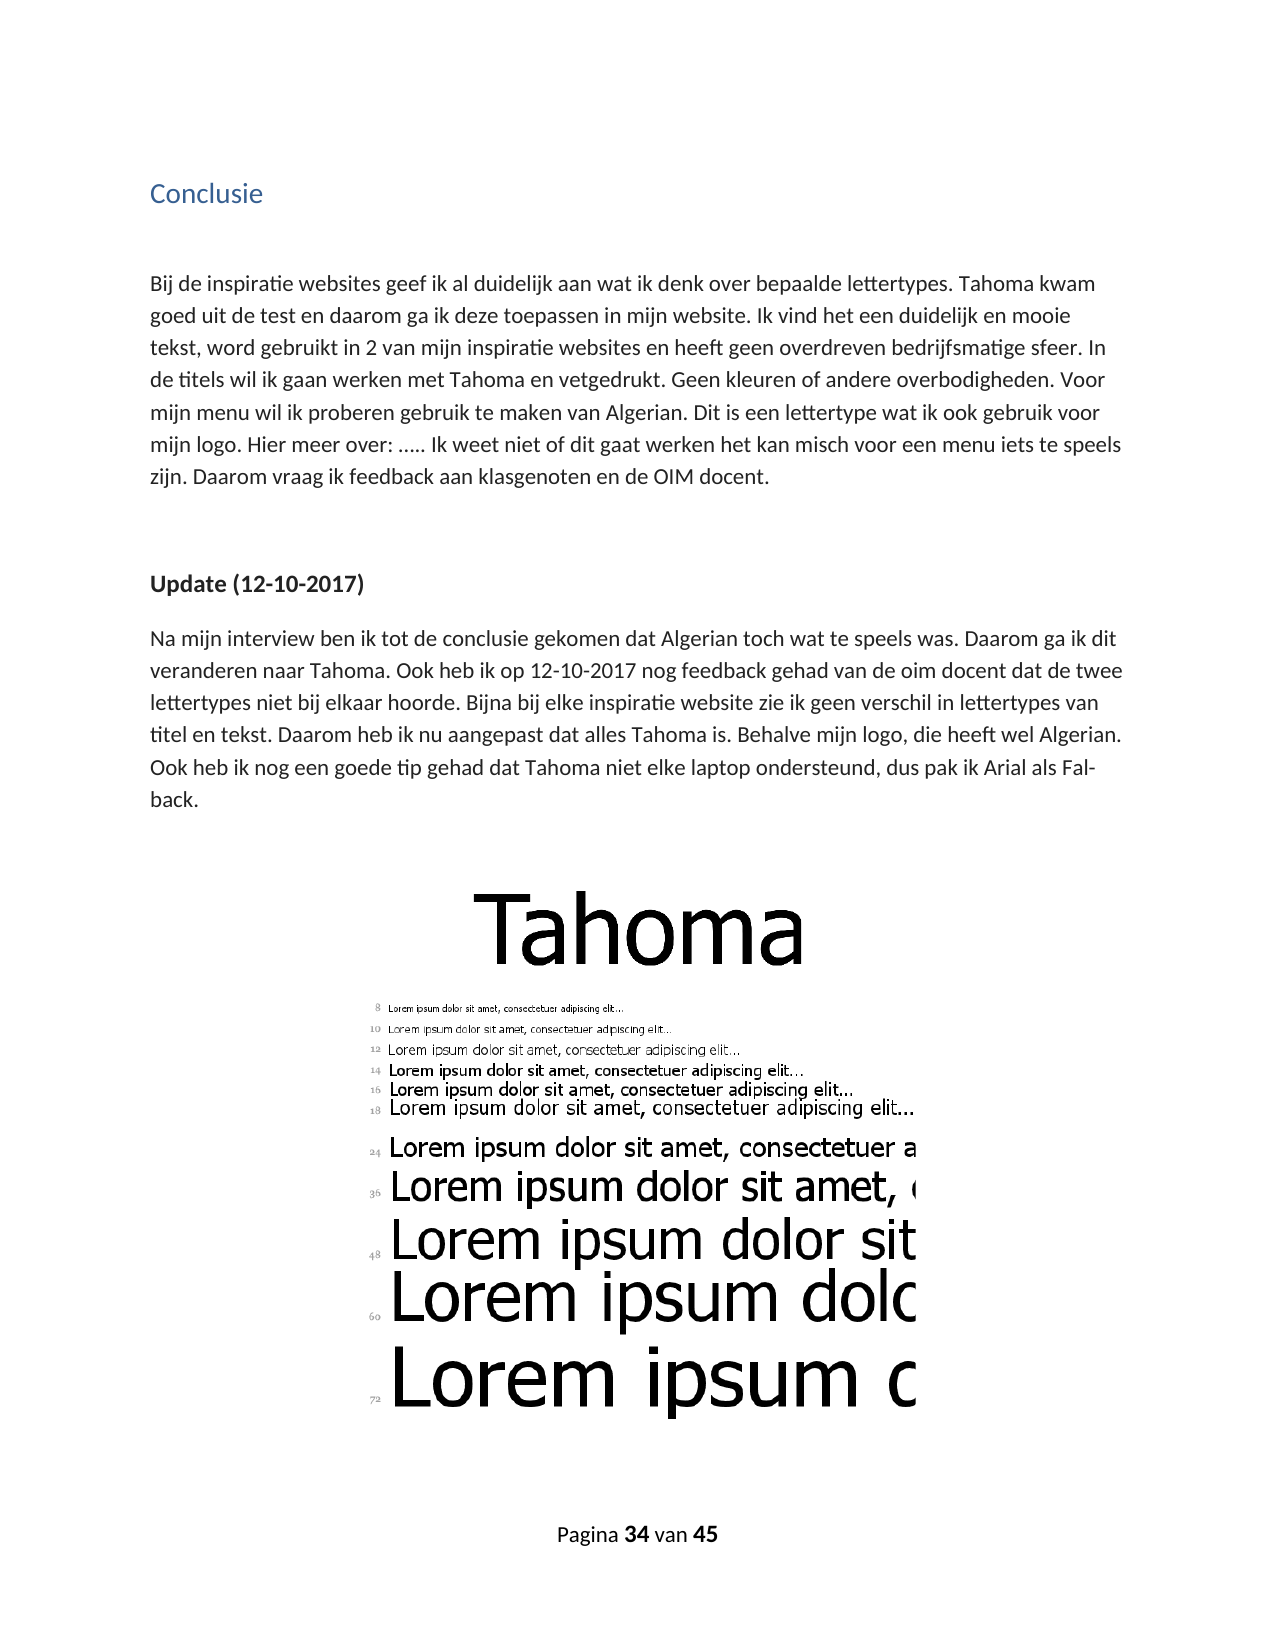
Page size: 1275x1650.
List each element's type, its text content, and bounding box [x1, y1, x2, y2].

picture [473, 891, 802, 966]
subtitle Conclusie [150, 175, 1125, 211]
text Na mijn interview ben ik tot de conclusie gekomen dat Algerian toch wat te speels was. Daarom ga ik dit veranderen naar Tahoma. Ook heb ik op 12-10-2017 nog feedback gehad van de oim docent dat de twee lettertypes niet bij elkaar hoorde. Bijna bij elke inspiratie website zie ik geen verschil in lettertypes van titel en tekst. Daarom heb ik nu aangepast dat alles Tahoma is. Behalve mijn logo, die heeft wel Algerian. Ook heb ik nog een goede tip gehad dat Tahoma niet elke laptop ondersteund, dus pak ik Arial als Fal-back. [150, 624, 1125, 813]
text Update (12-10-2017) [150, 568, 1125, 599]
picture [359, 991, 916, 1419]
text Bij de inspiratie websites geef ik al duidelijk aan wat ik denk over bepaalde lettertypes. Tahoma kwam goed uit de test en daarom ga ik deze toepassen in mijn website. Ik vind het een duidelijk en mooie tekst, word gebruikt in 2 van mijn inspiratie websites en heeft geen overdreven bedrijfsmatige sfeer. In de titels wil ik gaan werken met Tahoma en vetgedrukt. Geen kleuren of andere overbodigheden. Voor mijn menu wil ik proberen gebruik te maken van Algerian. Dit is een lettertype wat ik ook gebruik voor mijn logo. Hier meer over: ….. Ik weet niet of dit gaat werken het kan misch voor een menu iets te speels zijn. Daarom vraag ik feedback aan klasgenoten en de OIM docent. [150, 269, 1125, 490]
